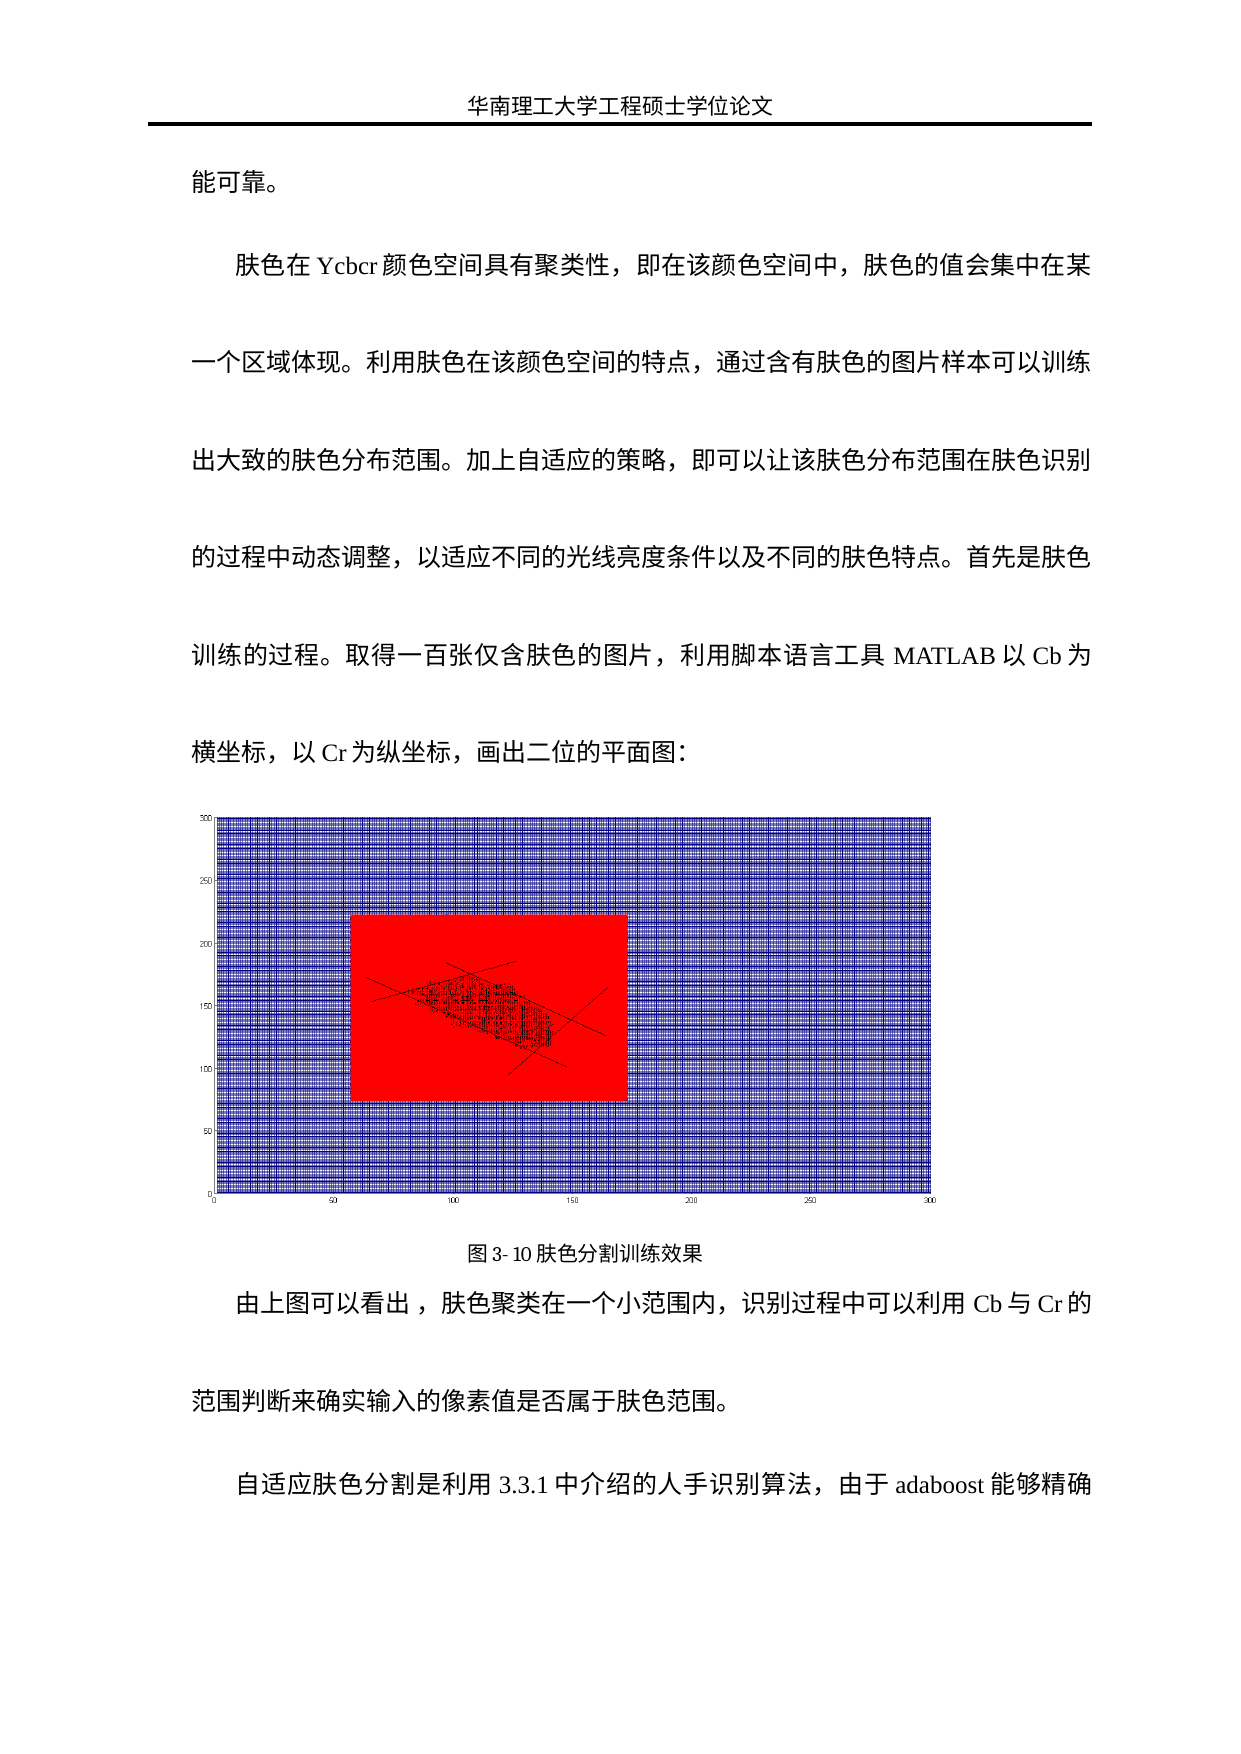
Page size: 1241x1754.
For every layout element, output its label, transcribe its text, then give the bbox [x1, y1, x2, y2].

list 由上图可以看出 ，肤色聚类在一个小范围内，识别过程中可以利用Cb与Cr的范围判断来确实输入的像素值是否属于肤色范围。 [191, 1269, 1092, 1432]
list 肤色在Ycbcr颜色空间具有聚类性，即在该颜色空间中，肤色的值会集中在某一个区域体现。利用肤色在该颜色空间的特点，通过含有肤色的图片样本可以训练出大致的肤色分布范围。加上自适应的策略，即可以让该肤色分布范围在肤色识别的过程中动态调整，以适应不同的光线亮度条件以及不同的肤色特点。首先是肤色训练的过程。取得一百张仅含肤色的图片，利用脚本语言工具MATLAB以Cb为横坐标，以Cr为纵坐标，画出二位的平面图： [191, 231, 1092, 783]
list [191, 1450, 1092, 1515]
picture [191, 801, 959, 1210]
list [191, 148, 1092, 213]
table_header 图3- 10 肤色分割训练效果 [180, 801, 989, 1269]
